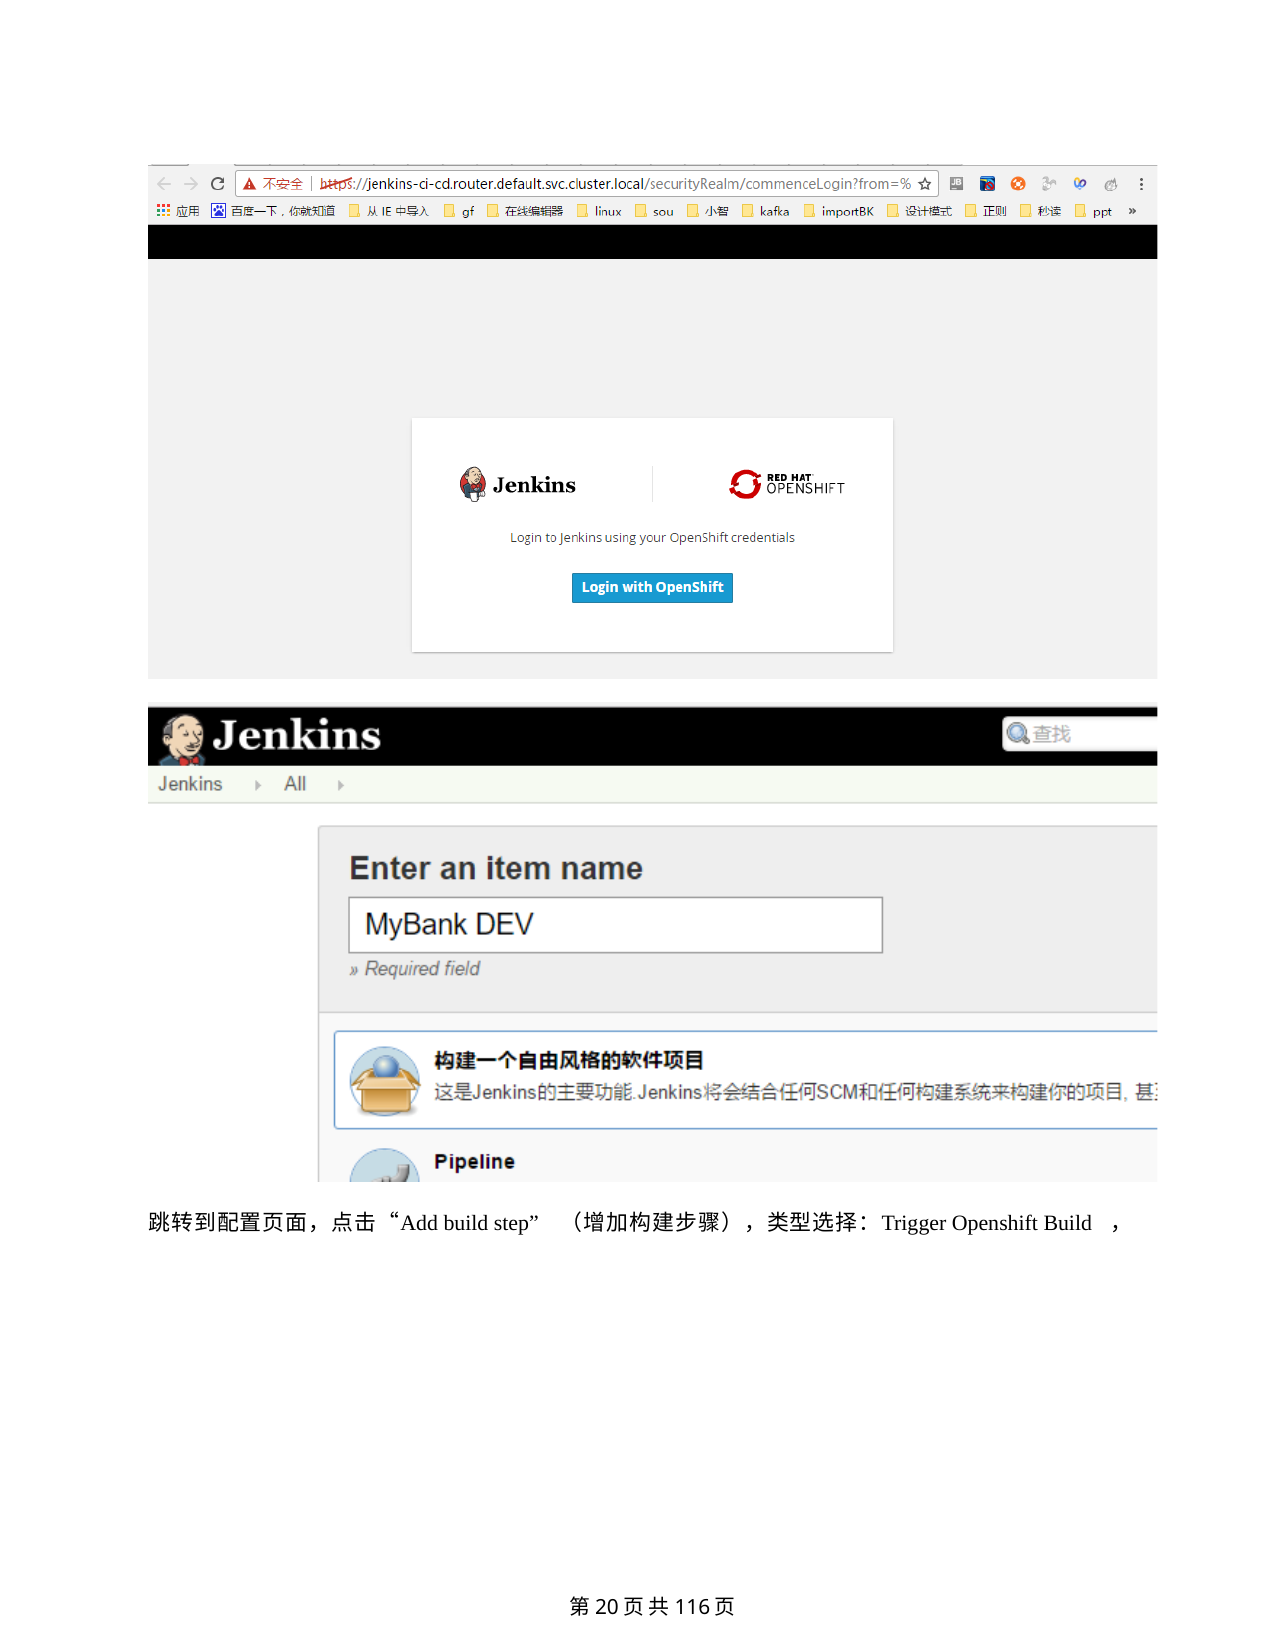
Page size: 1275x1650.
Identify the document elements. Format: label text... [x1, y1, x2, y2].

picture [148, 702, 1158, 1182]
text 跳转到配置页面，点击“Add build step”（增加构建步骤），类型选择：Trigger Openshift Build， [148, 1202, 1156, 1240]
picture [148, 164, 1158, 679]
